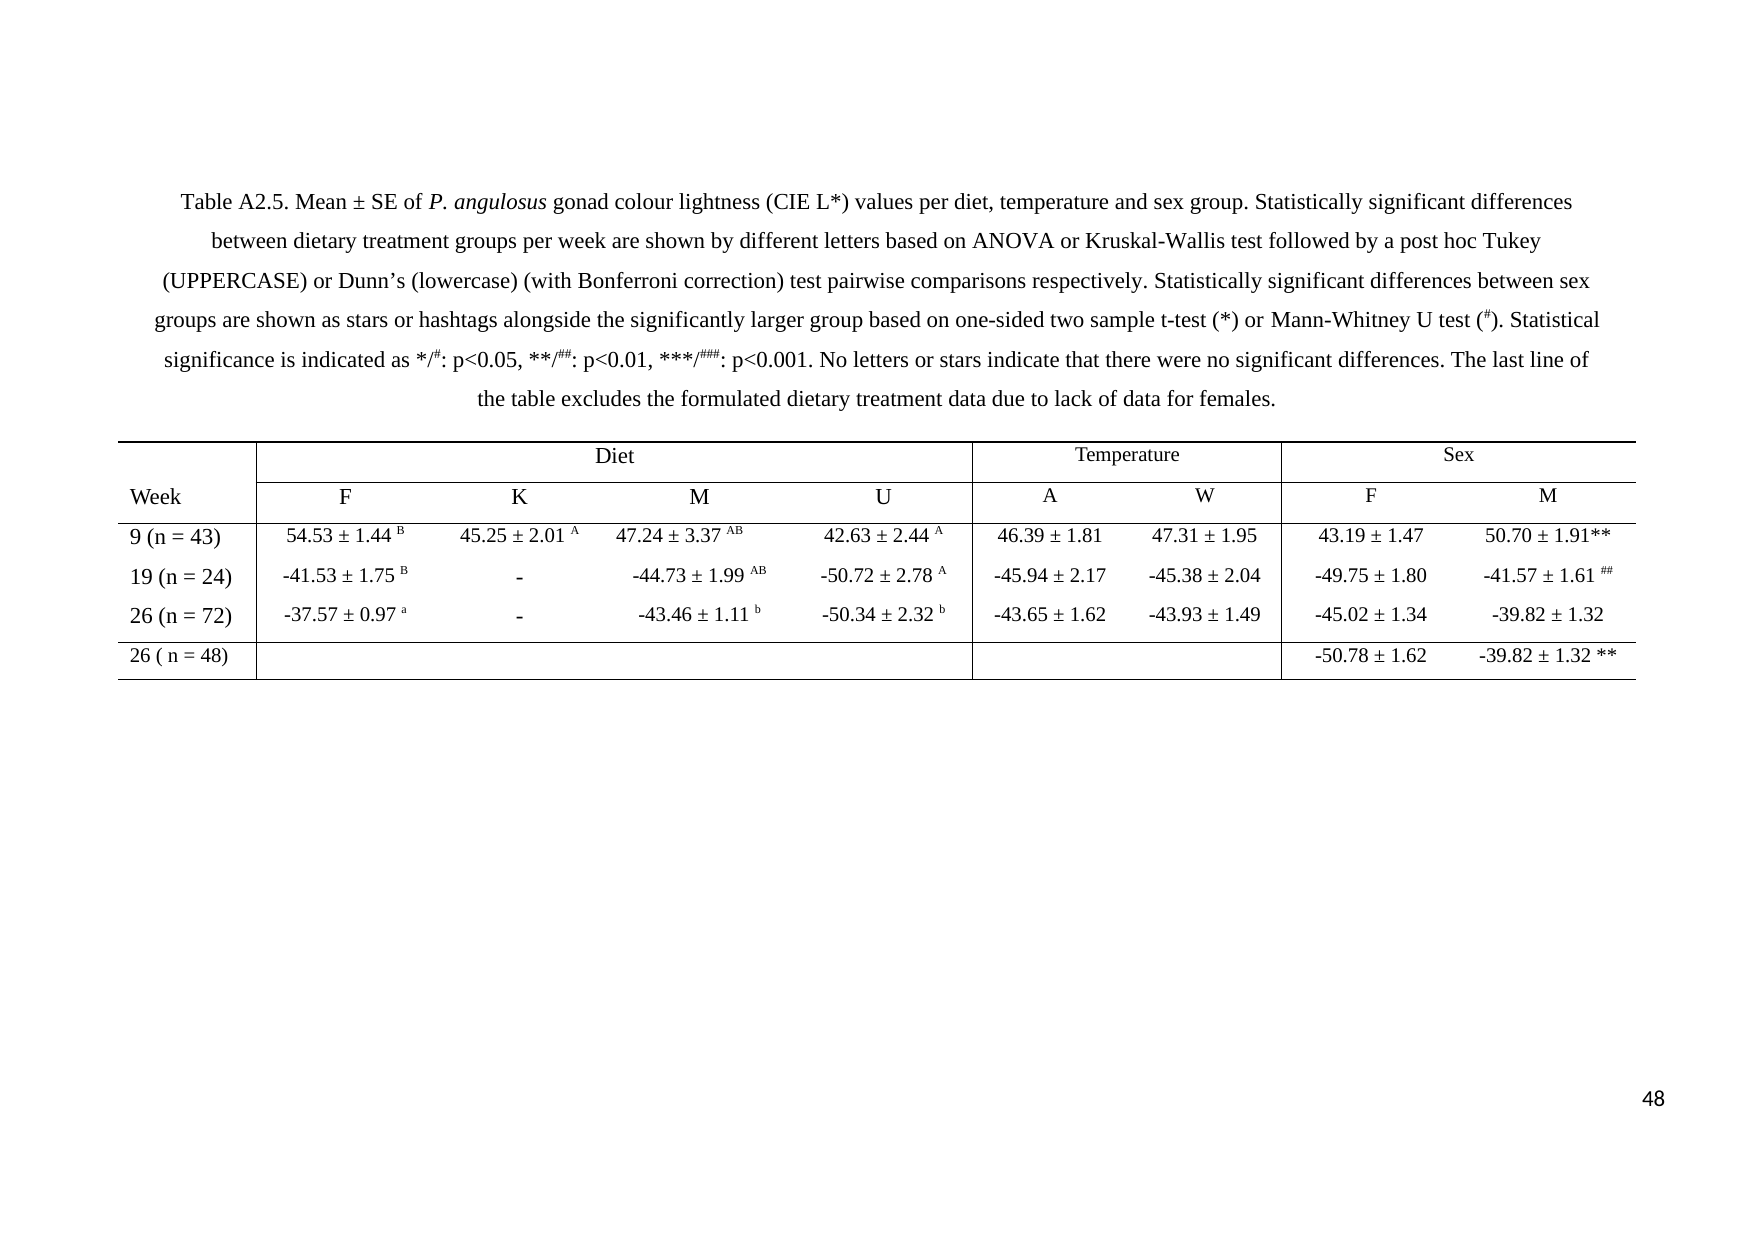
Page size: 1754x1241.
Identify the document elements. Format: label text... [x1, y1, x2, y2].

table_cell -44.73 ± 1.99 AB [605, 563, 794, 602]
table_cell 19 (n = 24) [118, 563, 256, 602]
table_cell -43.46 ± 1.11 b [605, 603, 794, 642]
table_cell -43.65 ± 1.62 [973, 603, 1127, 642]
table_cell W [1127, 483, 1281, 522]
table_cell U [794, 483, 972, 522]
table_cell M [1460, 483, 1636, 522]
table_cell F [257, 483, 434, 522]
table_cell [434, 643, 604, 679]
table_cell 26 ( n = 48) [118, 643, 256, 679]
text Table A2.5. Mean ± SE of P. angulosus gonad colour lightness (CIE L*) values per diet, temperature and sex group. Statistically significant differences between dietary treatment groups per week are shown by different letters based on ANOVA or Kruskal-Wallis test followed by a post hoc Tukey (UPPERCASE) or Dunn’s (lowercase) (with Bonferroni correction) test pairwise comparisons respectively. Statistically significant differences between sex groups are shown as stars or hashtags alongside the significantly larger group based on one-sided two sample t-test (*) or Mann-Whitney U test (#). Statistical significance is indicated as */#: p<0.05, **/##: p<0.01, ***/###: p<0.001. No letters or stars indicate that there were no significant differences. The last line of the table excludes the formulated dietary treatment data due to lack of data for females. [150, 188, 1604, 412]
table_cell [257, 643, 434, 679]
table_cell -50.72 ± 2.78 A [794, 563, 972, 602]
table_cell A [973, 483, 1127, 522]
table_header [118, 443, 256, 482]
table_cell -39.82 ± 1.32 ** [1460, 643, 1636, 679]
table_cell 26 (n = 72) [118, 603, 256, 642]
table_cell -50.34 ± 2.32 b [794, 603, 972, 642]
table_cell 46.39 ± 1.81 [973, 524, 1127, 563]
table_cell 45.25 ± 2.01 A [434, 524, 604, 563]
table_cell Week [118, 482, 256, 522]
table_cell -45.94 ± 2.17 [973, 563, 1127, 602]
table_cell - [434, 603, 604, 642]
table_cell 50.70 ± 1.91** [1460, 524, 1636, 563]
table_cell 43.19 ± 1.47 [1282, 524, 1460, 563]
table_cell [973, 643, 1127, 679]
table_cell -45.38 ± 2.04 [1127, 563, 1281, 602]
table_cell M [605, 483, 794, 522]
table_cell -37.57 ± 0.97 a [257, 603, 434, 642]
table_cell 47.31 ± 1.95 [1127, 524, 1281, 563]
table_cell F [1282, 483, 1460, 522]
table_cell K [434, 483, 604, 522]
table_cell -50.78 ± 1.62 [1282, 643, 1460, 679]
table_cell -41.57 ± 1.61 ## [1460, 563, 1636, 602]
table_cell [1127, 643, 1281, 679]
table_cell -43.93 ± 1.49 [1127, 603, 1281, 642]
table_cell -39.82 ± 1.32 [1460, 603, 1636, 642]
table_cell - [434, 563, 604, 602]
table_cell -45.02 ± 1.34 [1282, 603, 1460, 642]
table_header Temperature [973, 443, 1281, 482]
table_cell 54.53 ± 1.44 B [257, 524, 434, 563]
table_cell [794, 643, 972, 679]
table_cell 47.24 ± 3.37 AB [605, 524, 794, 563]
table_header Sex [1282, 443, 1636, 482]
table_cell 9 (n = 43) [118, 524, 256, 563]
table_header Diet [257, 443, 972, 482]
table_cell -49.75 ± 1.80 [1282, 563, 1460, 602]
table_cell -41.53 ± 1.75 B [257, 563, 434, 602]
table_cell [605, 643, 794, 679]
table_cell 42.63 ± 2.44 A [794, 524, 972, 563]
